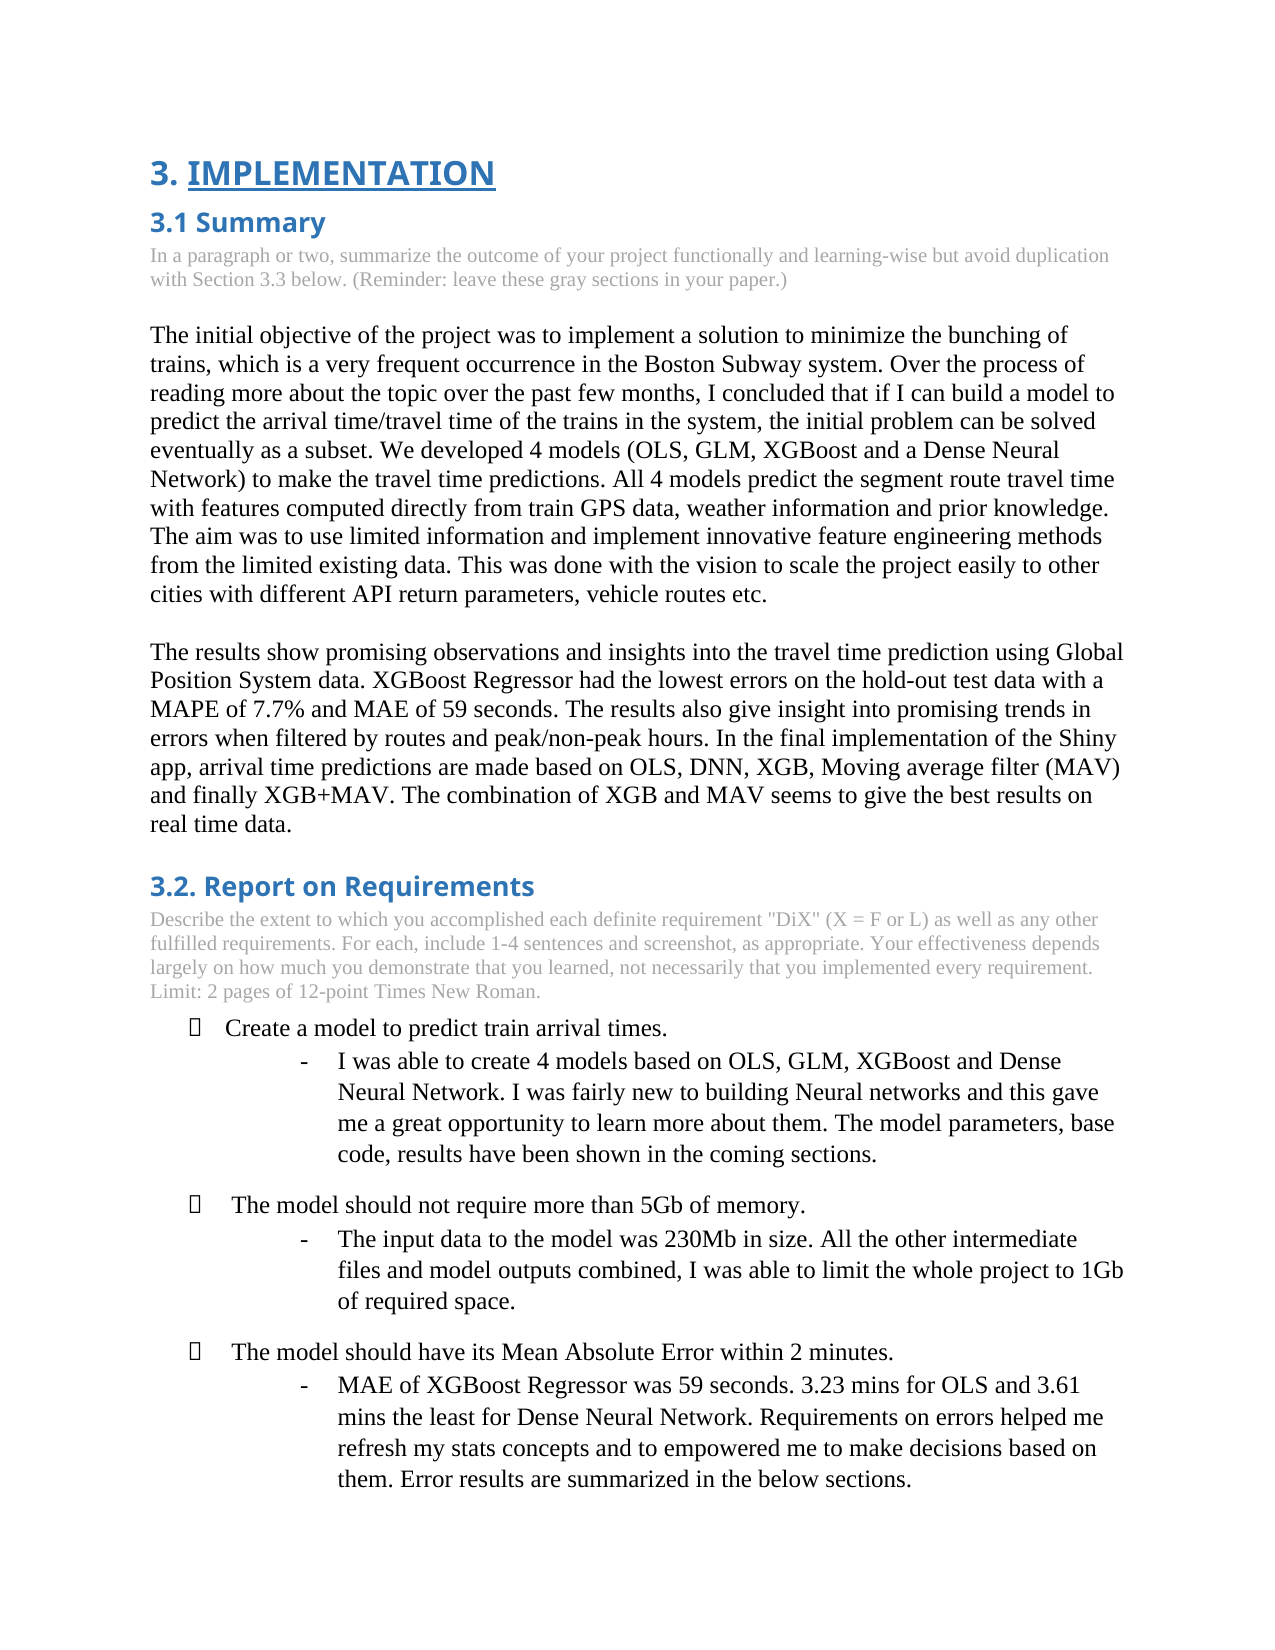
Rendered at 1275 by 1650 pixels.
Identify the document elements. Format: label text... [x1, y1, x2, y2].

list I was able to create 4 models based on OLS, GLM, XGBoost and Dense Neural Network. I was fairly new to building Neural networks and this gave me a great opportunity to learn more about them. The model parameters, base code, results have been shown in the coming sections. [300, 1046, 1125, 1168]
text In a paragraph or two, summarize the outcome of your project functionally and learning-wise but avoid duplication with Section 3.3 below. (Reminder: leave these gray sections in your paper.) [150, 243, 1125, 291]
list The input data to the model was 230Mb in size. All the other intermediate files and model outputs combined, I was able to limit the whole project to 1Gb of required space. [300, 1224, 1125, 1315]
list MAE of XGBoost Regressor was 59 seconds. 3.23 mins for OLS and 3.61 mins the least for Dense Neural Network. Requirements on errors helped me refresh my stats concepts and to empowered me to make decisions based on them. Error results are summarized in the below sections. [300, 1371, 1125, 1492]
subtitle The model should not require more than 5Gb of memory. [187, 1187, 1125, 1221]
subtitle Create a model to predict train arrival times. [187, 1009, 1125, 1044]
subtitle 3.2. Report on Requirements [150, 867, 1125, 904]
subtitle IMPLEMENTATION [150, 150, 1125, 195]
text The results show promising observations and insights into the travel time prediction using Global Position System data. XGBoost Regressor had the lowest errors on the hold-out test data with a MAPE of 7.7% and MAE of 59 seconds. The results also give insight into promising trends in errors when filtered by routes and peak/non-peak hours. In the final implementation of the Shiny app, arrival time predictions are made based on OLS, DNN, XGB, Moving average filter (MAV) and finally XGB+MAV. The combination of XGB and MAV seems to give the best results on real time data. [150, 637, 1125, 838]
text Describe the extent to which you accomplished each definite requirement "DiX" (X = F or L) as well as any other fulfilled requirements. For each, include 1-4 sentences and screenshot, as appropriate. Your effectiveness depends largely on how much you demonstrate that you learned, not necessarily that you implemented every requirement. Limit: 2 pages of 12-point Times New Roman. [150, 907, 1125, 1003]
subtitle The model should have its Mean Absolute Error within 2 minutes. [187, 1334, 1125, 1368]
text The initial objective of the project was to implement a solution to minimize the bunching of trains, which is a very frequent occurrence in the Boston Subway system. Over the process of reading more about the topic over the past few months, I concluded that if I can build a model to predict the arrival time/travel time of the trains in the system, the initial problem can be solved eventually as a subset. We developed 4 models (OLS, GLM, XGBoost and a Dense Neural Network) to make the travel time predictions. All 4 models predict the segment route travel time with features computed directly from train GPS data, weather information and prior knowledge. The aim was to use limited information and implement innovative feature engineering methods from the limited existing data. This was done with the vision to scale the project easily to other cities with different API return parameters, vehicle routes etc. [150, 320, 1125, 608]
subtitle 3.1 Summary [150, 203, 1125, 240]
